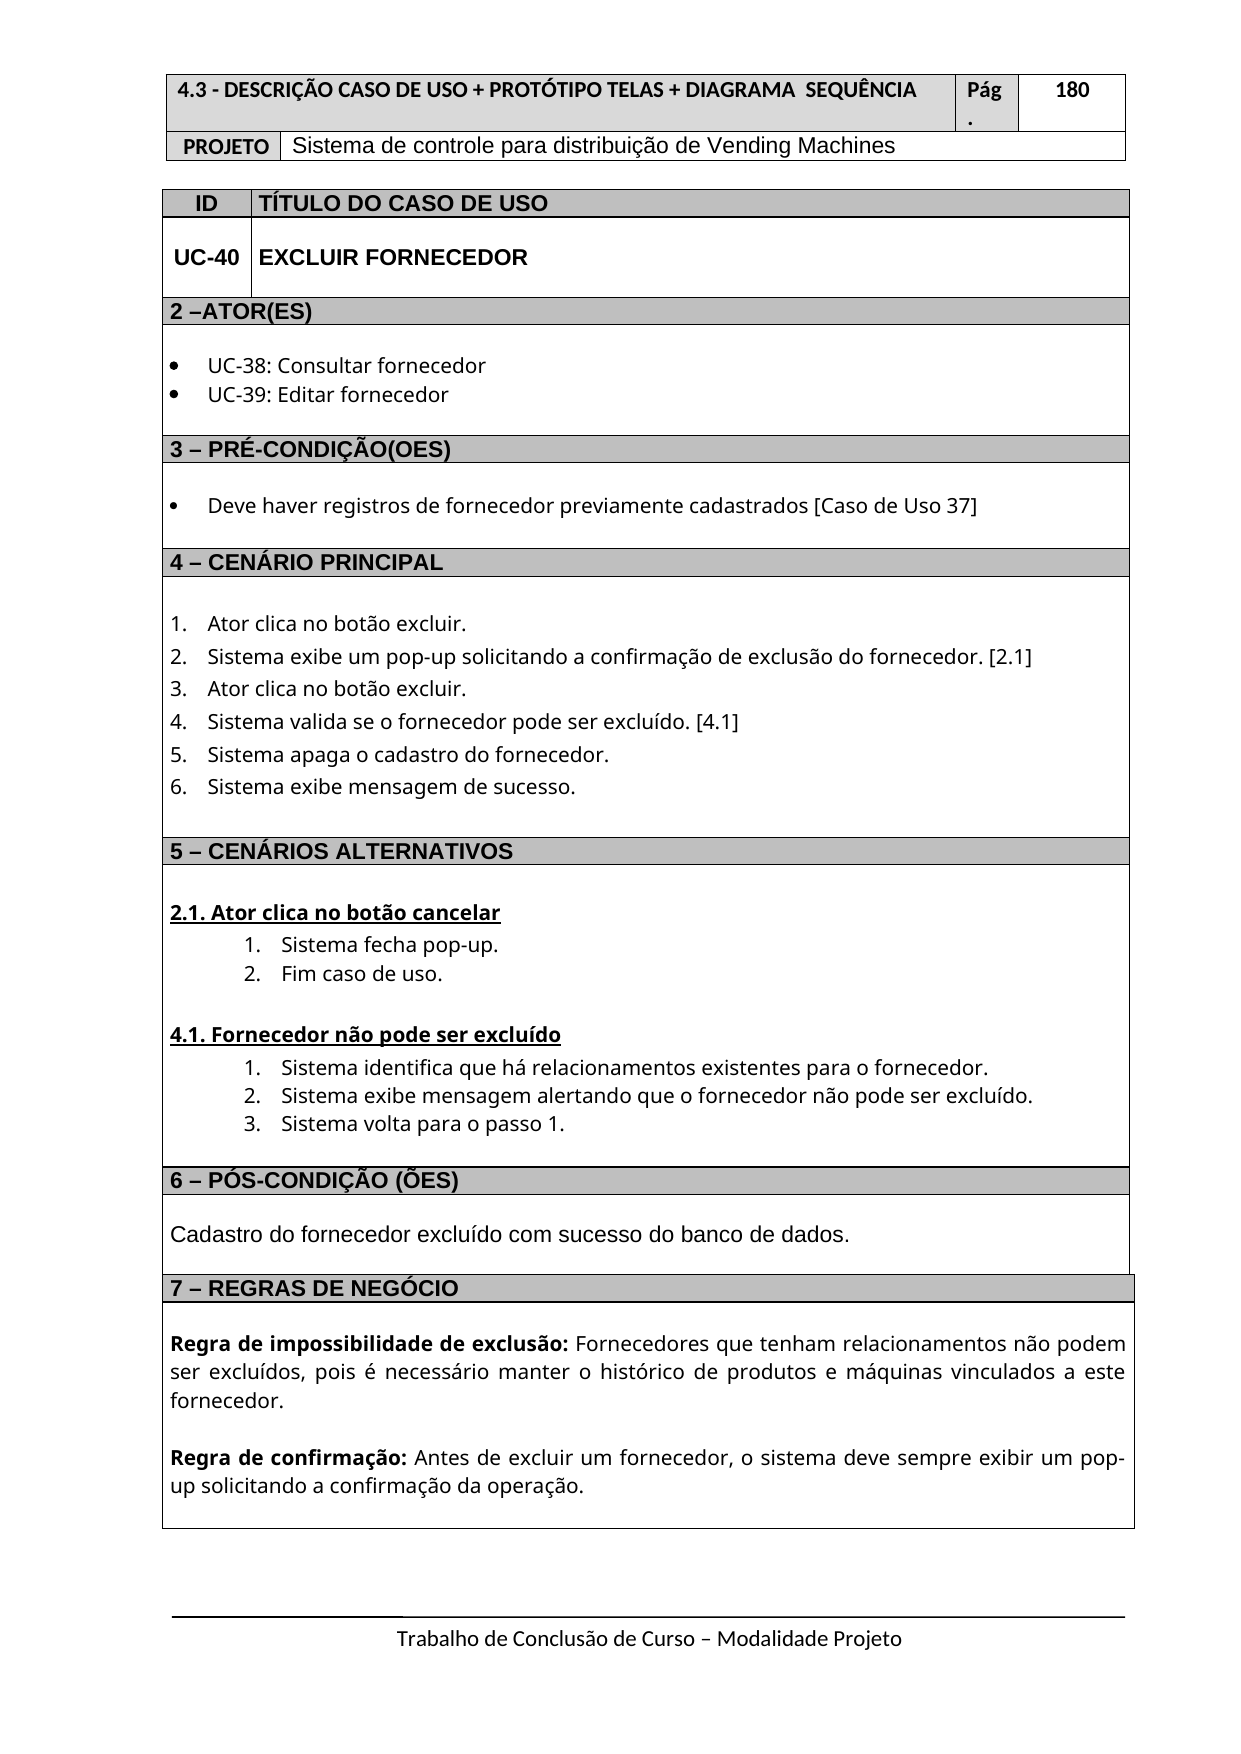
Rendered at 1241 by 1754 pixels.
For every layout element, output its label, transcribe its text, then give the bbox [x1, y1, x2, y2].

table_cell 7 – REGRAS DE NEGÓCIO [163, 1275, 1134, 1301]
table_cell Ator clica no botão excluir. Sistema exibe um pop-up solicitando a confirmação de exclusão do fornecedor. [2.1] Ator clica no botão excluir. Sistema valida se o fornecedor pode ser excluído. [4.1] Sistema apaga o cadastro do fornecedor. Sistema exibe mensagem de sucesso. [163, 577, 1129, 837]
table_cell UC-38: Consultar fornecedor UC-39: Editar fornecedor [163, 325, 1129, 434]
table_cell Deve haver registros de fornecedor previamente cadastrados [Caso de Uso 37] [163, 463, 1129, 548]
table_cell Regra de impossibilidade de exclusão: Fornecedores que tenham relacionamentos não podem ser excluídos, pois é necessário manter o histórico de produtos e máquinas vinculados a este fornecedor. Regra de confirmação: Antes de excluir um fornecedor, o sistema deve sempre exibir um pop-up solicitando a confirmação da operação. [163, 1303, 1134, 1528]
table_cell UC-40 [163, 218, 251, 297]
table_cell EXCLUIR FORNECEDOR [252, 218, 1129, 297]
table_cell 4 – CENÁRIO PRINCIPAL [163, 549, 1129, 576]
table_header TÍTULO DO CASO DE USO [252, 190, 1129, 216]
table_cell 3 – PRÉ-CONDIÇÃO(OES) [163, 436, 1129, 462]
table_cell Cadastro do fornecedor excluído com sucesso do banco de dados. [163, 1195, 1129, 1274]
table_cell 2 –ATOR(ES) [163, 298, 1129, 324]
table_cell 5 – CENÁRIOS ALTERNATIVOS [163, 838, 1129, 864]
table_cell 2.1. Ator clica no botão cancelar Sistema fecha pop-up. Fim caso de uso. 4.1. Fornecedor não pode ser excluído Sistema identifica que há relacionamentos existentes para o fornecedor. Sistema exibe mensagem alertando que o fornecedor não pode ser excluído. Sistema volta para o passo 1. [163, 865, 1129, 1166]
table_cell 6 – PÓS-CONDIÇÃO (ÕES) [163, 1168, 1129, 1194]
table_header ID [163, 190, 251, 216]
